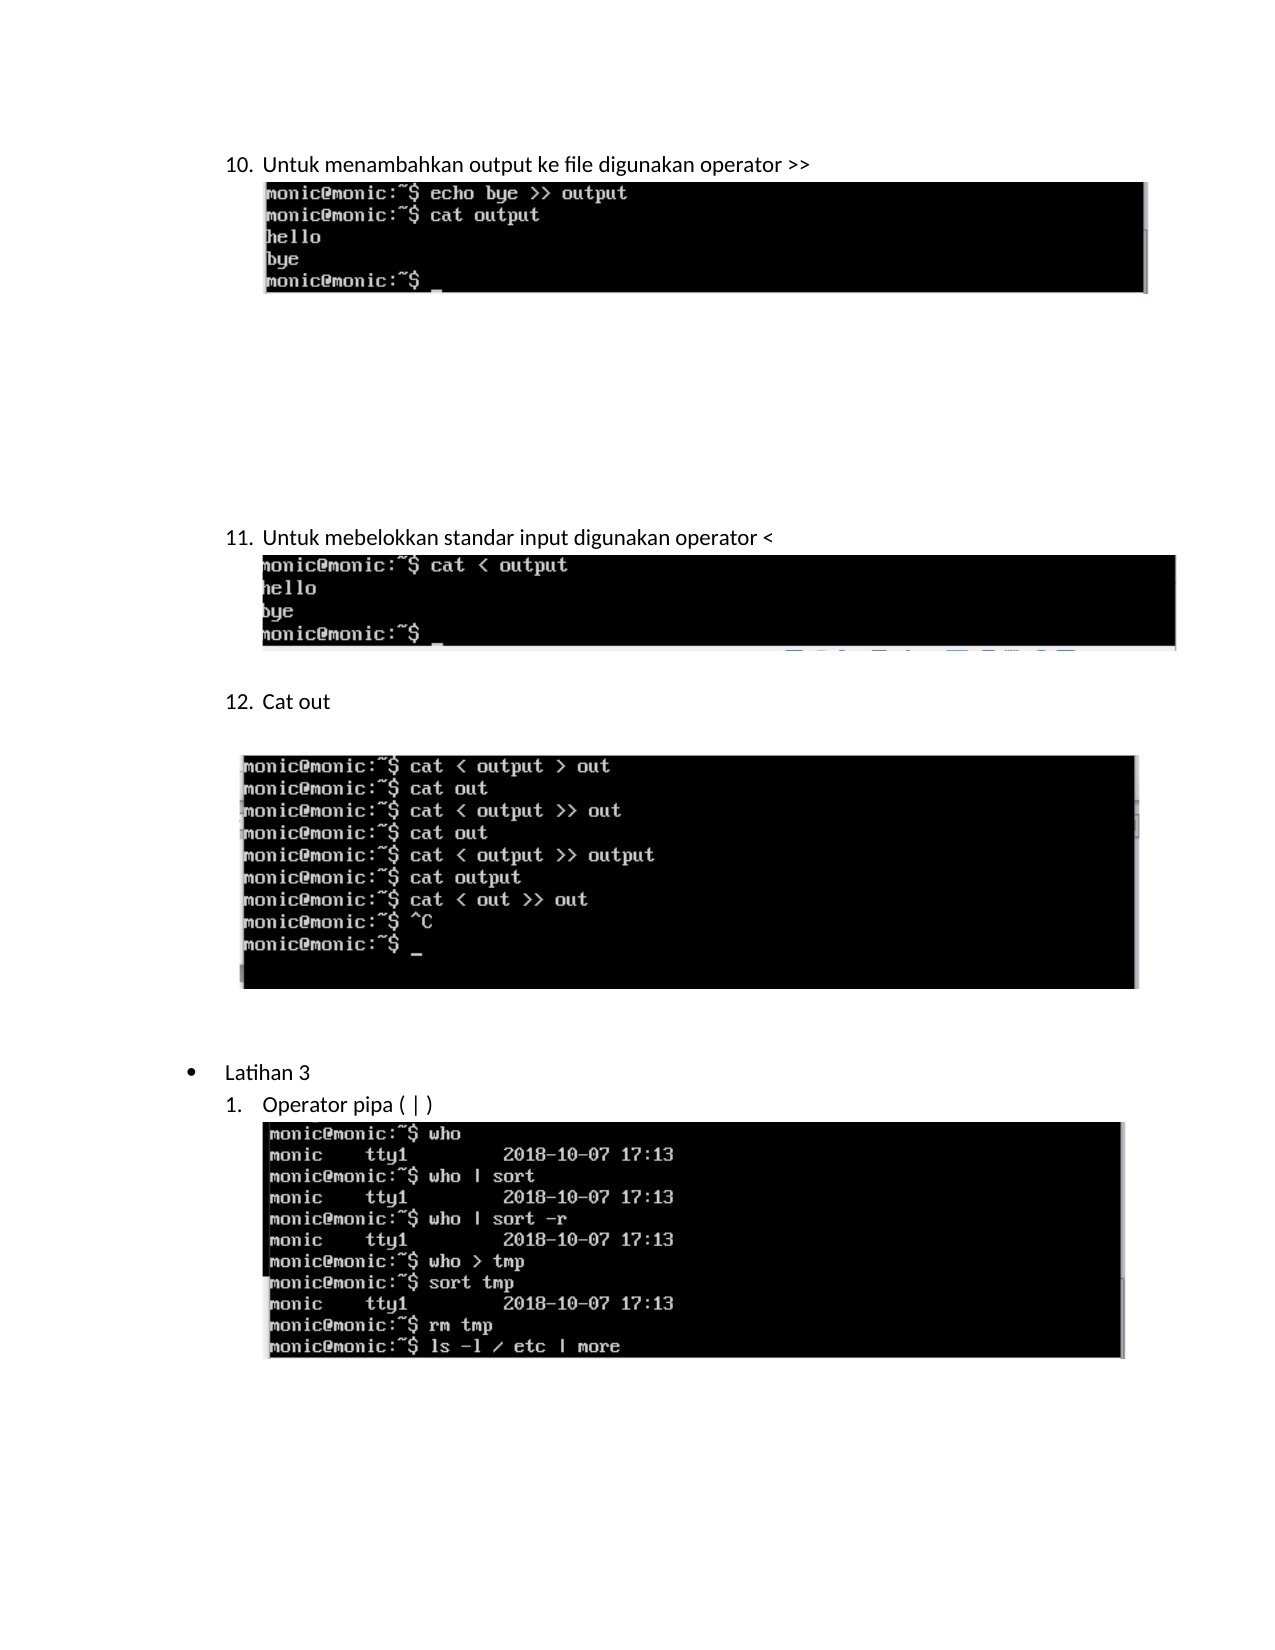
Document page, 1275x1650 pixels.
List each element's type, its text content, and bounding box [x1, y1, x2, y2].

picture [239, 755, 1140, 989]
list Operator pipa ( | ) [225, 1090, 1125, 1118]
list Untuk menambahkan output ke file digunakan operator >> [225, 150, 1125, 178]
picture [262, 555, 1177, 651]
list Cat out [225, 687, 1125, 715]
list Untuk mebelokkan standar input digunakan operator < [225, 523, 1125, 551]
picture [262, 1122, 1126, 1359]
picture [262, 182, 1149, 294]
list Latihan 3 [187, 1058, 1125, 1086]
